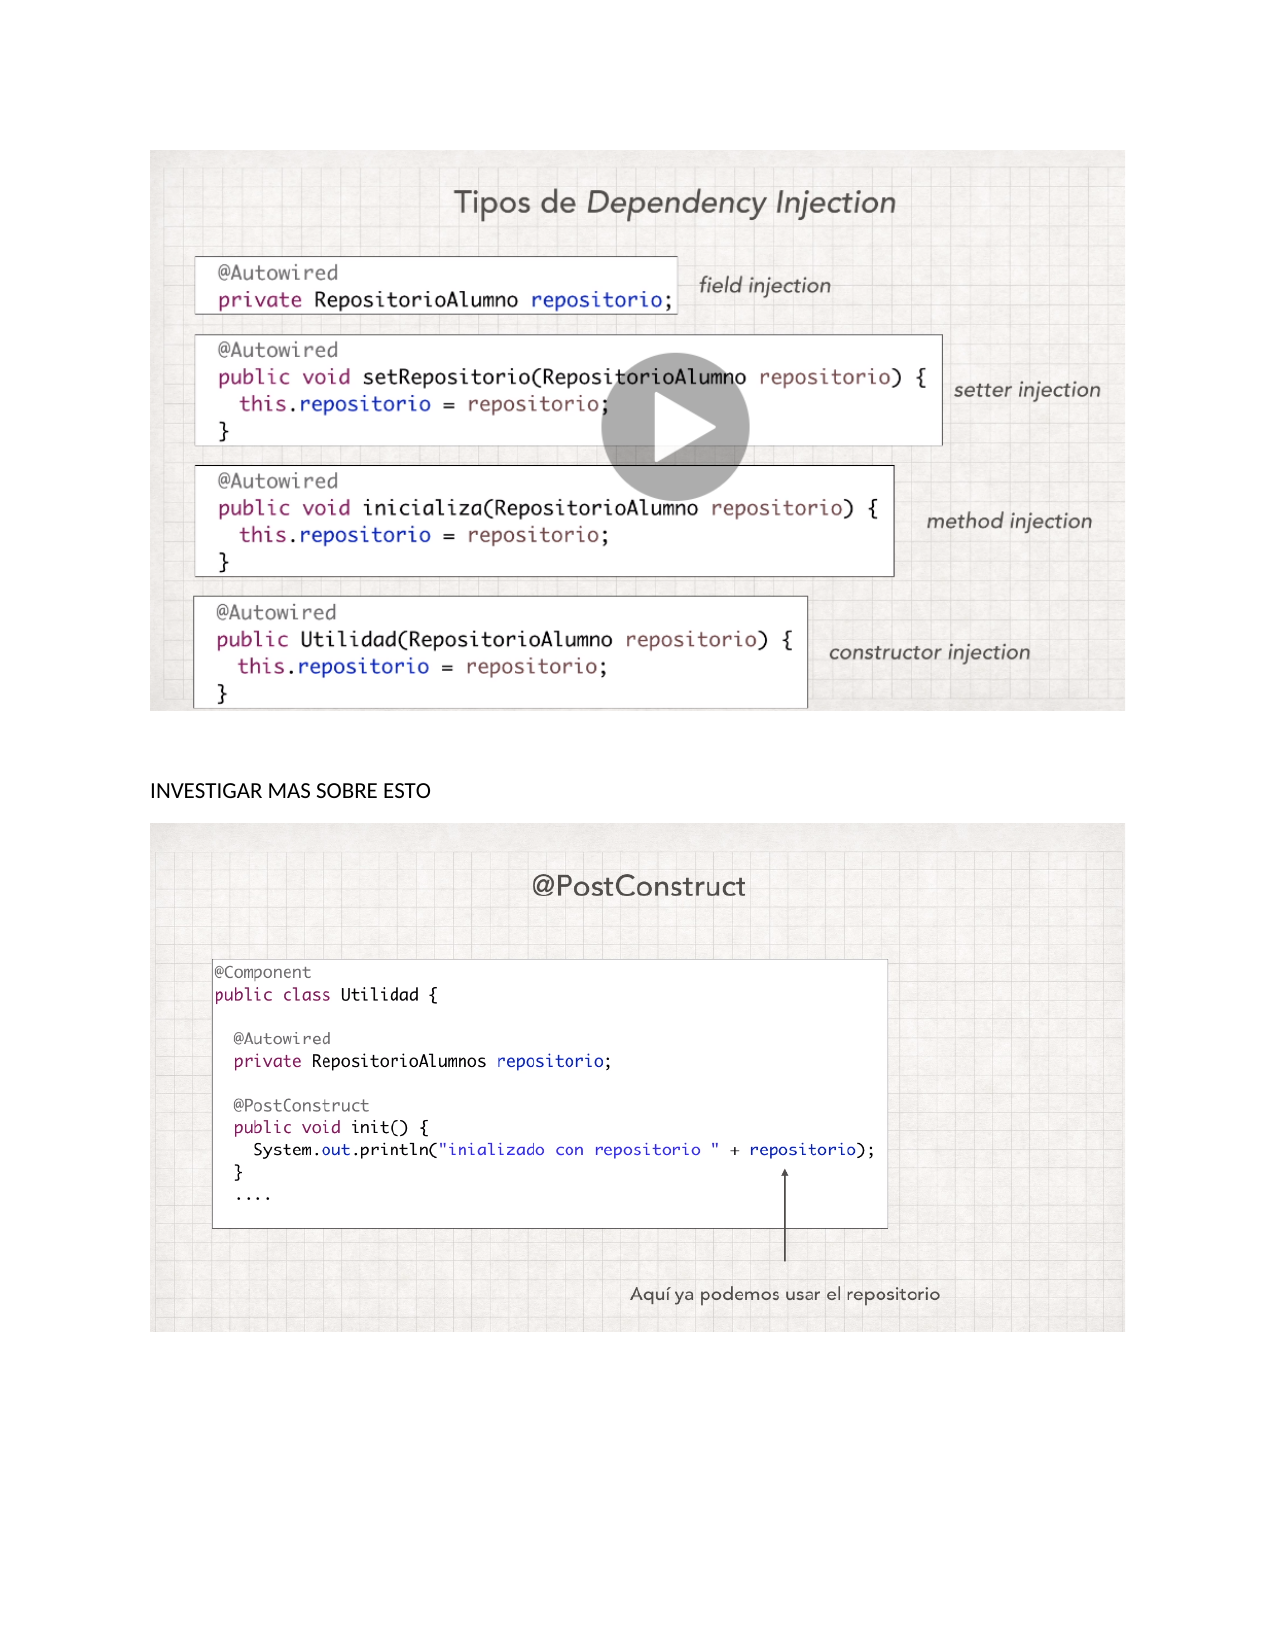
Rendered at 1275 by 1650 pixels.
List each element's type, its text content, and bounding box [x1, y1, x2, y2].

text INVESTIGAR MAS SOBRE ESTO [150, 777, 1125, 805]
picture [150, 150, 1125, 711]
picture [150, 823, 1125, 1332]
